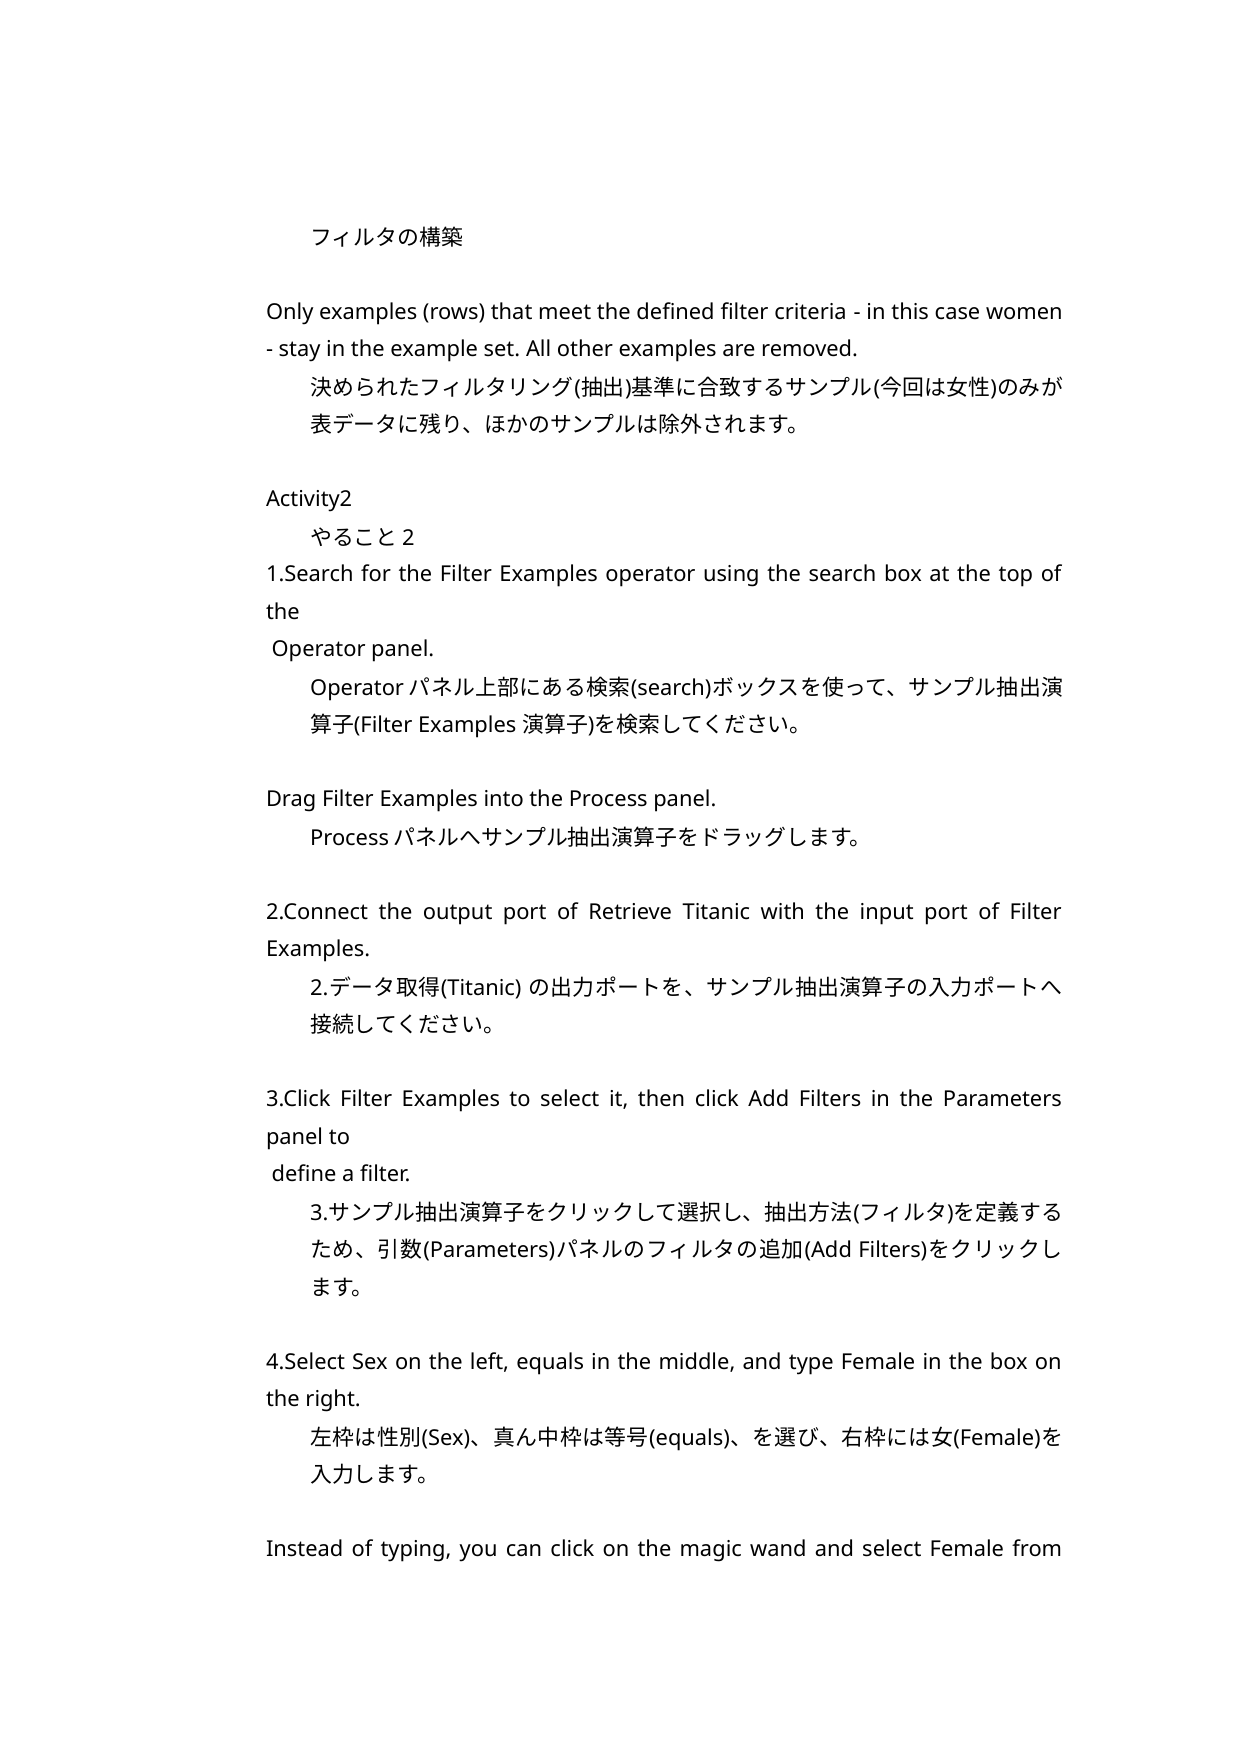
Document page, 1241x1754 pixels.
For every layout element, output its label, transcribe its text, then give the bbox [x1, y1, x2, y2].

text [266, 1529, 1063, 1567]
text Operatorパネル上部にある検索(search)ボックスを使って、サンプル抽出演算子(Filter Examples 演算子)を検索してください。 [310, 667, 1063, 742]
text 2.データ取得(Titanic) の出力ポートを、サンプル抽出演算子の入力ポートへ接続してください。 [310, 967, 1063, 1042]
text 4.Select Sex on the left, equals in the middle, and type Female in the box on the right. [266, 1342, 1063, 1417]
text Activity2 [266, 479, 1063, 517]
text 3.Click Filter Examples to select it, then click Add Filters in the Parameters panel to define a filter. [266, 1079, 1063, 1192]
text フィルタの構築 [310, 217, 1063, 254]
text やること2 [310, 517, 1063, 554]
text Drag Filter Examples into the Process panel. [266, 779, 1063, 817]
text 3.サンプル抽出演算子をクリックして選択し、抽出方法(フィルタ)を定義するため、引数(Parameters)パネルのフィルタの追加(Add Filters)をクリックします。 [310, 1192, 1063, 1304]
text 左枠は性別(Sex)、真ん中枠は等号(equals)、を選び、右枠には女(Female)を入力します。 [310, 1417, 1063, 1492]
text 決められたフィルタリング(抽出)基準に合致するサンプル(今回は女性)のみが表データに残り、ほかのサンプルは除外されます。 [310, 367, 1063, 442]
text Processパネルへサンプル抽出演算子をドラッグします。 [310, 817, 1063, 854]
text Only examples (rows) that meet the defined filter criteria - in this case women - stay in the example set. All other examples are removed. [266, 292, 1063, 367]
text 2.Connect the output port of Retrieve Titanic with the input port of Filter Examples. [266, 892, 1063, 967]
text 1.Search for the Filter Examples operator using the search box at the top of the Operator panel. [266, 554, 1063, 667]
